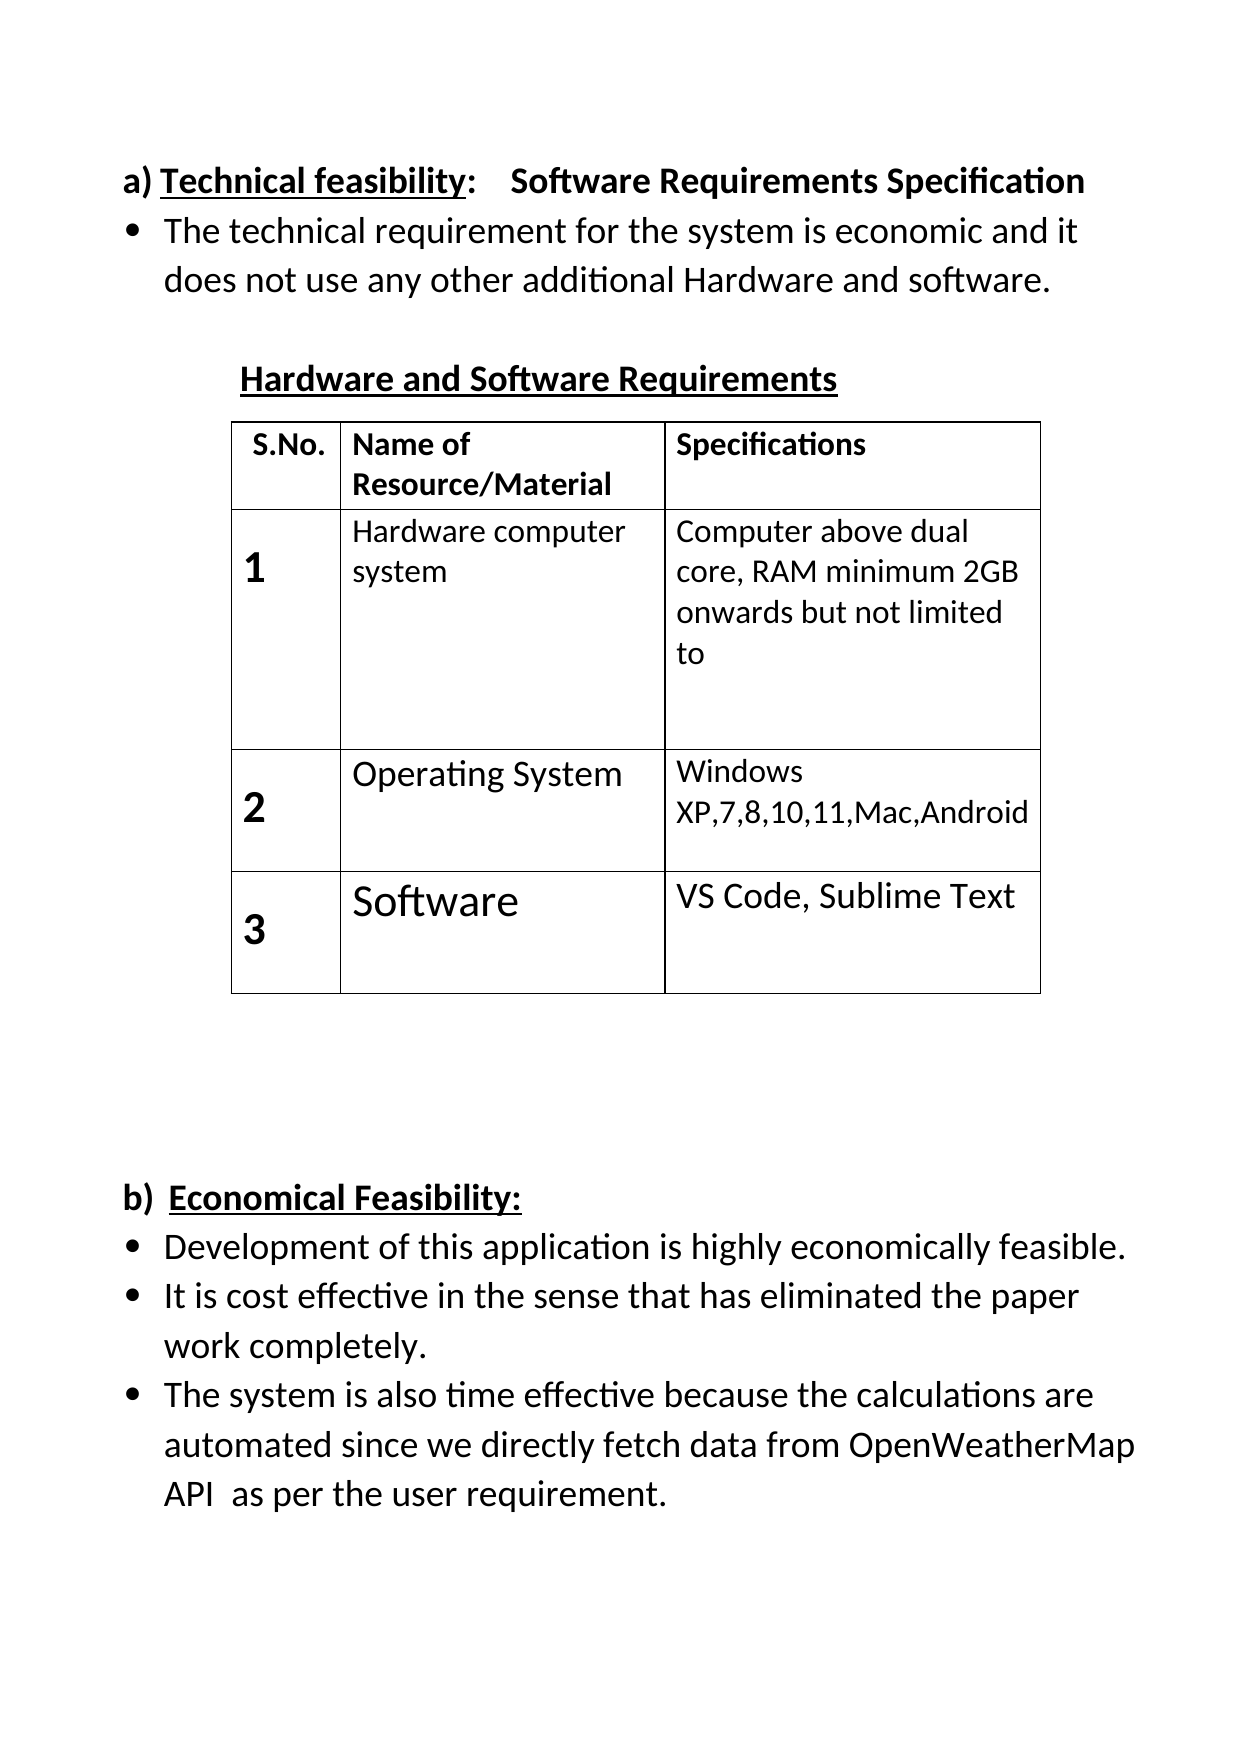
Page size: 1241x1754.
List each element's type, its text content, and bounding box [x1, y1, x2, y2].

table_header S.No. [232, 423, 340, 509]
table_cell 3 [232, 872, 340, 993]
table_cell 1 [232, 510, 340, 749]
table_cell VS Code, Sublime Text [666, 872, 1040, 993]
table_cell 2 [232, 750, 340, 871]
list Hardware and Software Requirements [164, 355, 1152, 401]
list The technical requirement for the system is economic and it does not use any other additional Hardware and software. [126, 207, 1152, 302]
table_cell Hardware computer system [341, 510, 664, 749]
list Economical Feasibility: [122, 1173, 1152, 1219]
list The system is also time effective because the calculations are automated since we directly fetch data from OpenWeatherMap API as per the user requirement. [126, 1371, 1152, 1516]
list Development of this application is highly economically feasible. [126, 1223, 1152, 1269]
table_cell Software [341, 872, 664, 993]
list Technical feasibility: Software Requirements Specification [122, 157, 1152, 203]
table_cell Computer above dual core, RAM minimum 2GB onwards but not limited to [666, 510, 1040, 749]
table_header Name of Resource/Material [341, 423, 664, 509]
table_cell Windows XP,7,8,10,11,Mac,Android [666, 750, 1040, 871]
table_cell Operating System [341, 750, 664, 871]
table_header Specifications [666, 423, 1040, 509]
list It is cost effective in the sense that has eliminated the paper work completely. [126, 1272, 1152, 1368]
